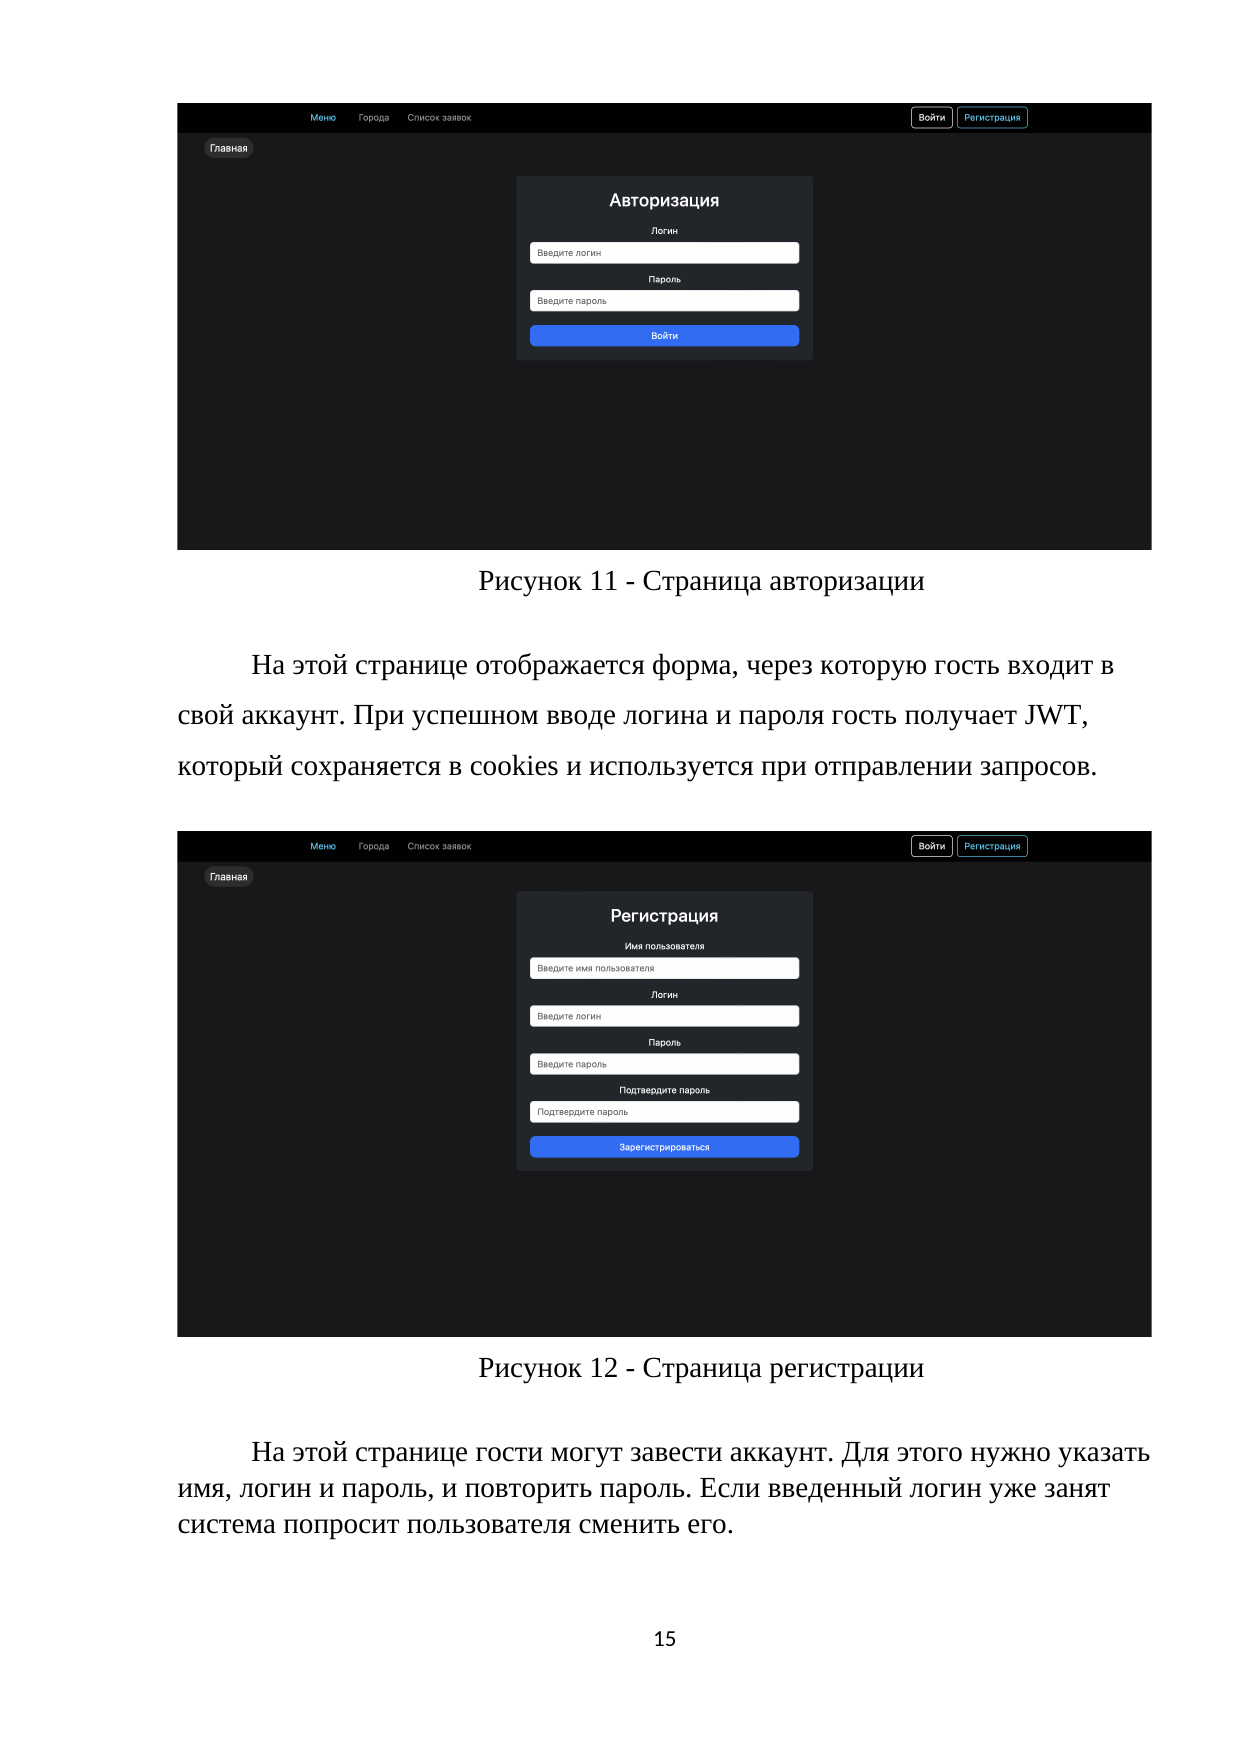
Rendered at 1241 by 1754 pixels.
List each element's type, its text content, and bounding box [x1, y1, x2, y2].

picture [177, 103, 1152, 550]
picture [177, 831, 1152, 1337]
text На этой странице гости могут завести аккаунт. Для этого нужно указать имя, логин и пароль, и повторить пароль. Если введенный логин уже занят система попросит пользователя сменить его. [177, 1434, 1152, 1540]
text На этой странице отображается форма, через которую гость входит в свой аккаунт. При успешном вводе логина и пароля гость получает JWT, который сохраняется в cookies и используется при отправлении запросов. [177, 647, 1152, 781]
text Рисунок 11 - Страница авторизации [177, 563, 1152, 597]
text Рисунок 12 - Страница регистрации [177, 1351, 1152, 1384]
